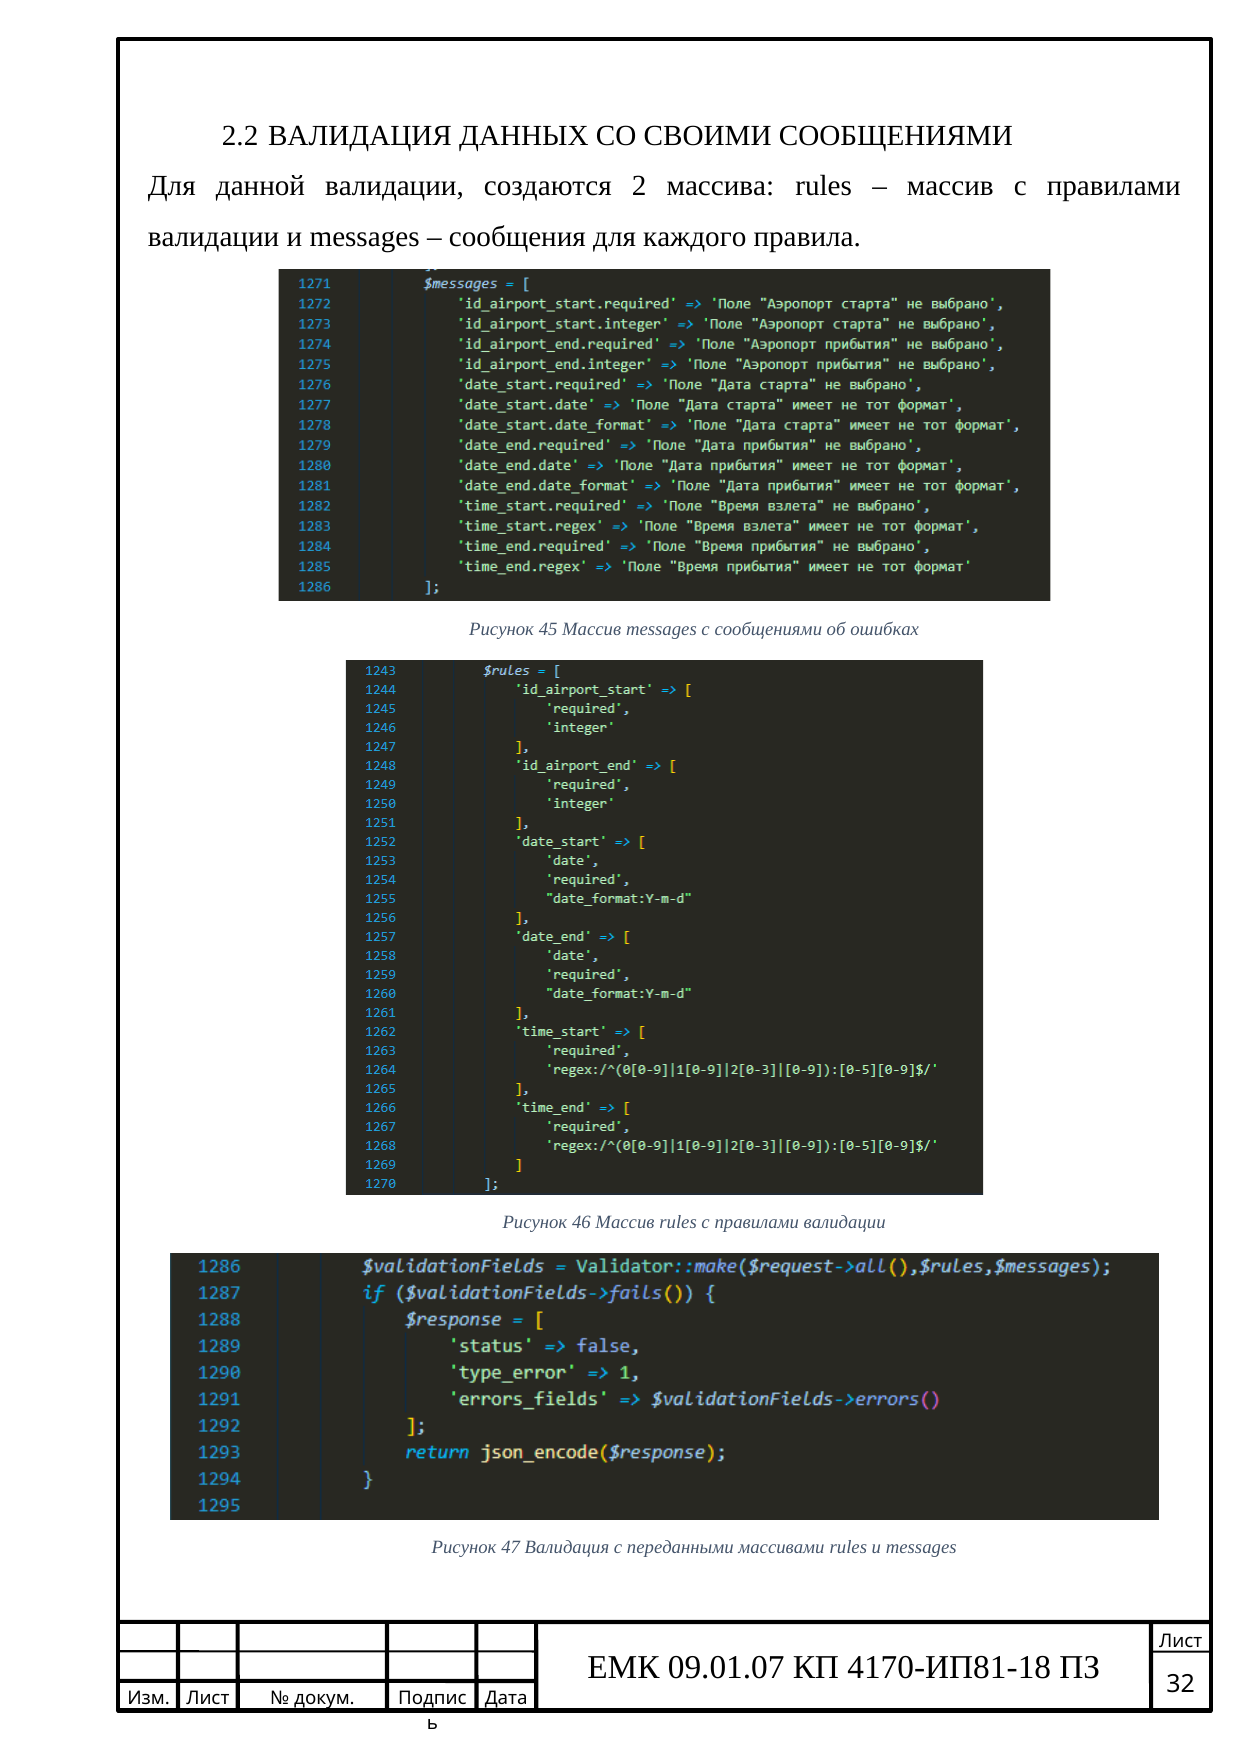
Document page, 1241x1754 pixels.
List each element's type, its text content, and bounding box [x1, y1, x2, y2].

text Для данной валидации, создаются 2 массива: rules – массив с правилами валидации и messages – сообщения для каждого правила. [148, 168, 1181, 252]
picture [278, 269, 1051, 601]
picture [345, 660, 984, 1195]
picture [170, 1253, 1159, 1520]
subtitle ВАЛИДАЦИЯ ДАННЫХ СО СВОИМИ СООБЩЕНИЯМИ [222, 118, 1181, 152]
